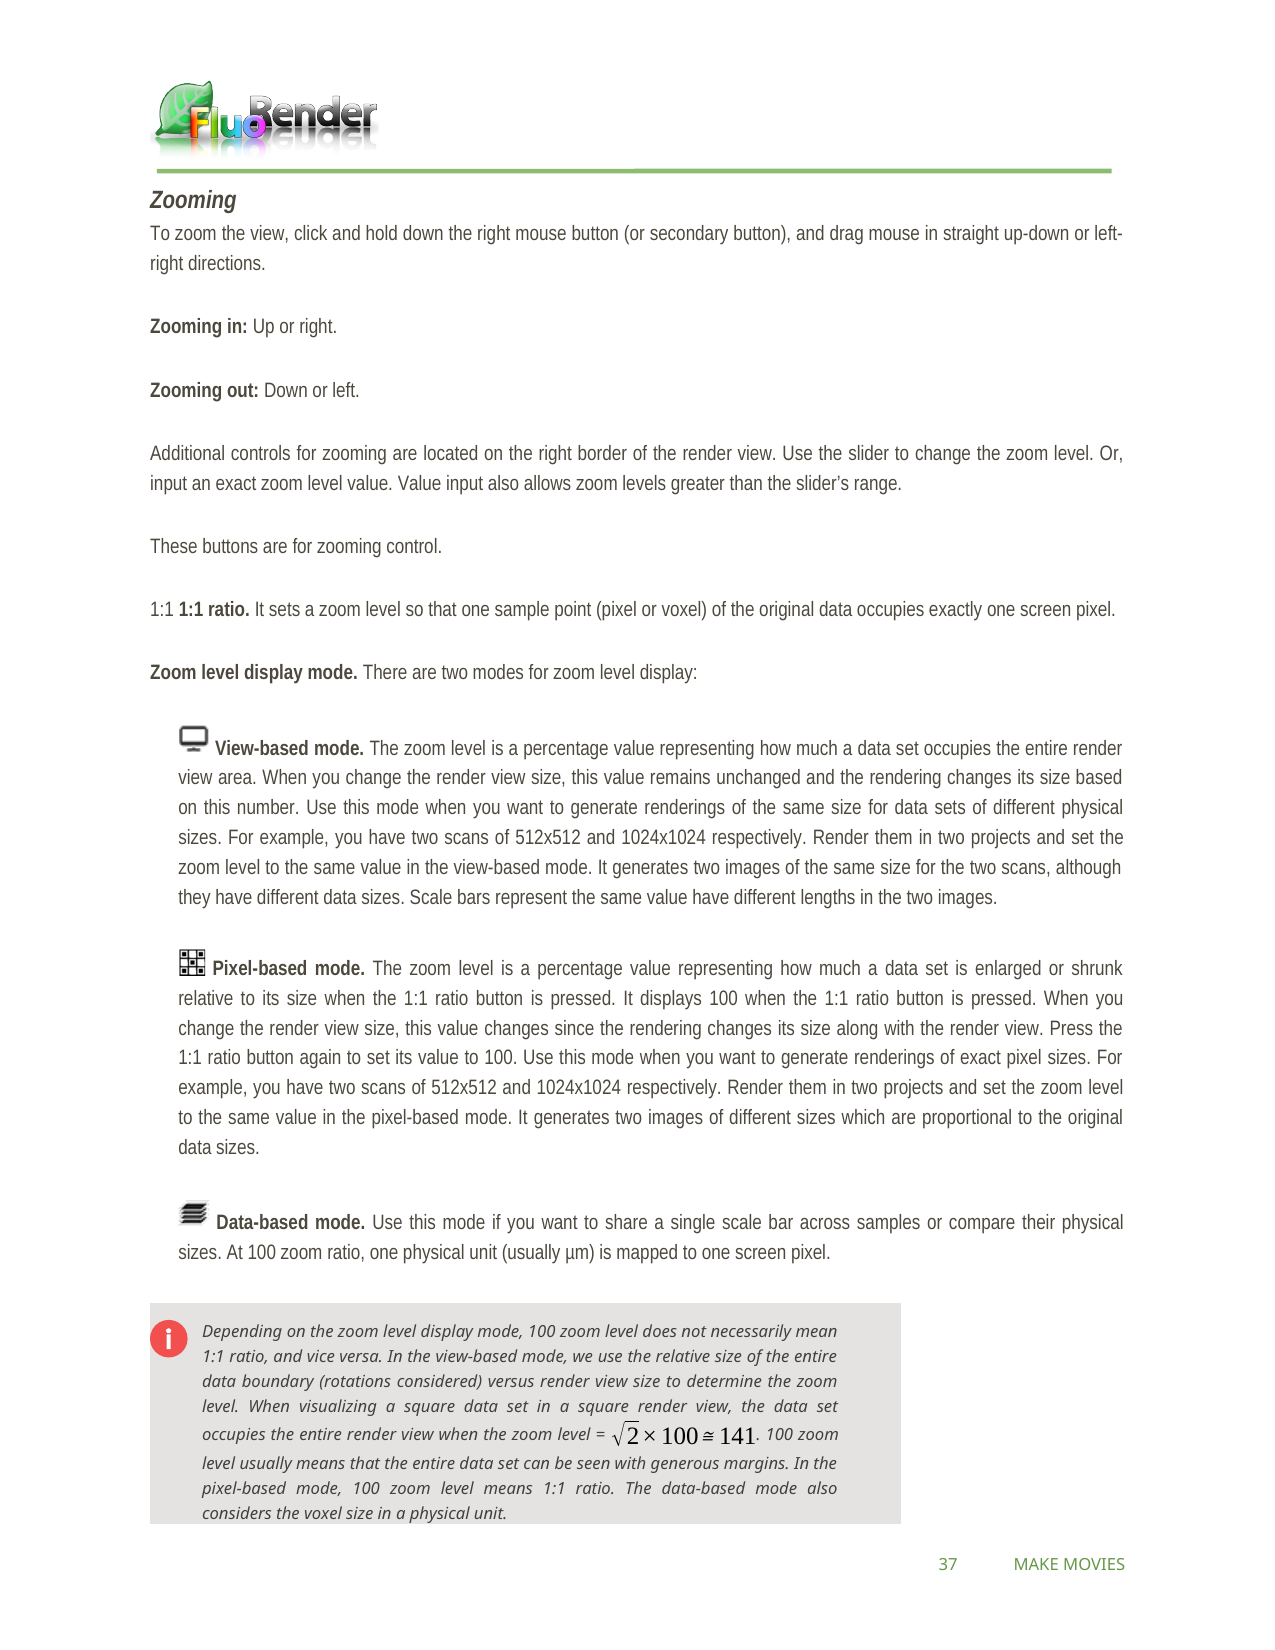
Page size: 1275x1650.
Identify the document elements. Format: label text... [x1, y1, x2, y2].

table_header [150, 1303, 202, 1524]
picture [178, 1198, 210, 1230]
text 1:1 1:1 ratio. It sets a zoom level so that one sample point (pixel or voxel) of the original data occupies exactly one screen pixel. [150, 597, 1125, 621]
subtitle Zooming [150, 185, 1125, 214]
text Data-based mode. Use this mode if you want to share a single scale bar across samples or compare their physical sizes. At 100 zoom ratio, one physical unit (usually µm) is mapped to one screen pixel. [178, 1198, 1125, 1264]
text View-based mode. The zoom level is a percentage value representing how much a data set occupies the entire render view area. When you change the render view size, this value remains unchanged and the rendering changes its size based on this number. Use this mode when you want to generate renderings of the same size for data sets of different physical sizes. For example, you have two scans of 512x512 and 1024x1024 respectively. Render them in two projects and set the zoom level to the same value in the view-based mode. It generates two images of the same size for the two scans, although they have different data sizes. Scale bars represent the same value have different lengths in the two images. [178, 723, 1125, 909]
text These buttons are for zooming control. [150, 534, 1125, 558]
picture [178, 723, 210, 755]
table_header Depending on the zoom level display mode, 100 zoom level does not necessarily mean 1:1 ratio, and vice versa. In the view-based mode, we use the relative size of the entire data boundary (rotations considered) versus render view size to determine the zoom level. When visualizing a square data set in a square render view, the data set occupies the entire render view when the zoom level = . 100 zoom level usually means that the entire data set can be seen with generous margins. In the pixel-based mode, 100 zoom level means 1:1 ratio. The data-based mode also considers the voxel size in a physical unit. [202, 1303, 901, 1524]
text Zooming in: Up or right. [150, 314, 1125, 338]
text Pixel-based mode. The zoom level is a percentage value representing how much a data set is enlarged or shrunk relative to its size when the 1:1 ratio button is pressed. It displays 100 when the 1:1 ratio button is pressed. When you change the render view size, this value changes since the rendering changes its size along with the render view. Press the 1:1 ratio button again to set its value to 100. Use this mode when you want to generate renderings of exact pixel sizes. For example, you have two scans of 512x512 and 1024x1024 respectively. Render them in two projects and set the zoom level to the same value in the pixel-based mode. It generates two images of different sizes which are proportional to the original data sizes. [178, 948, 1125, 1159]
text To zoom the view, click and hold down the right mouse button (or secondary button), and drag mouse in straight up-down or left-right directions. [150, 221, 1125, 275]
text Zoom level display mode. There are two modes for zoom level display: [150, 660, 1125, 684]
text Additional controls for zooming are located on the right border of the render view. Use the slider to change the zoom level. Or, input an exact zoom level value. Value input also allows zoom levels greater than the slider’s range. [150, 441, 1125, 494]
picture [150, 75, 379, 162]
picture [178, 948, 206, 976]
text Zooming out: Down or left. [150, 377, 1125, 401]
